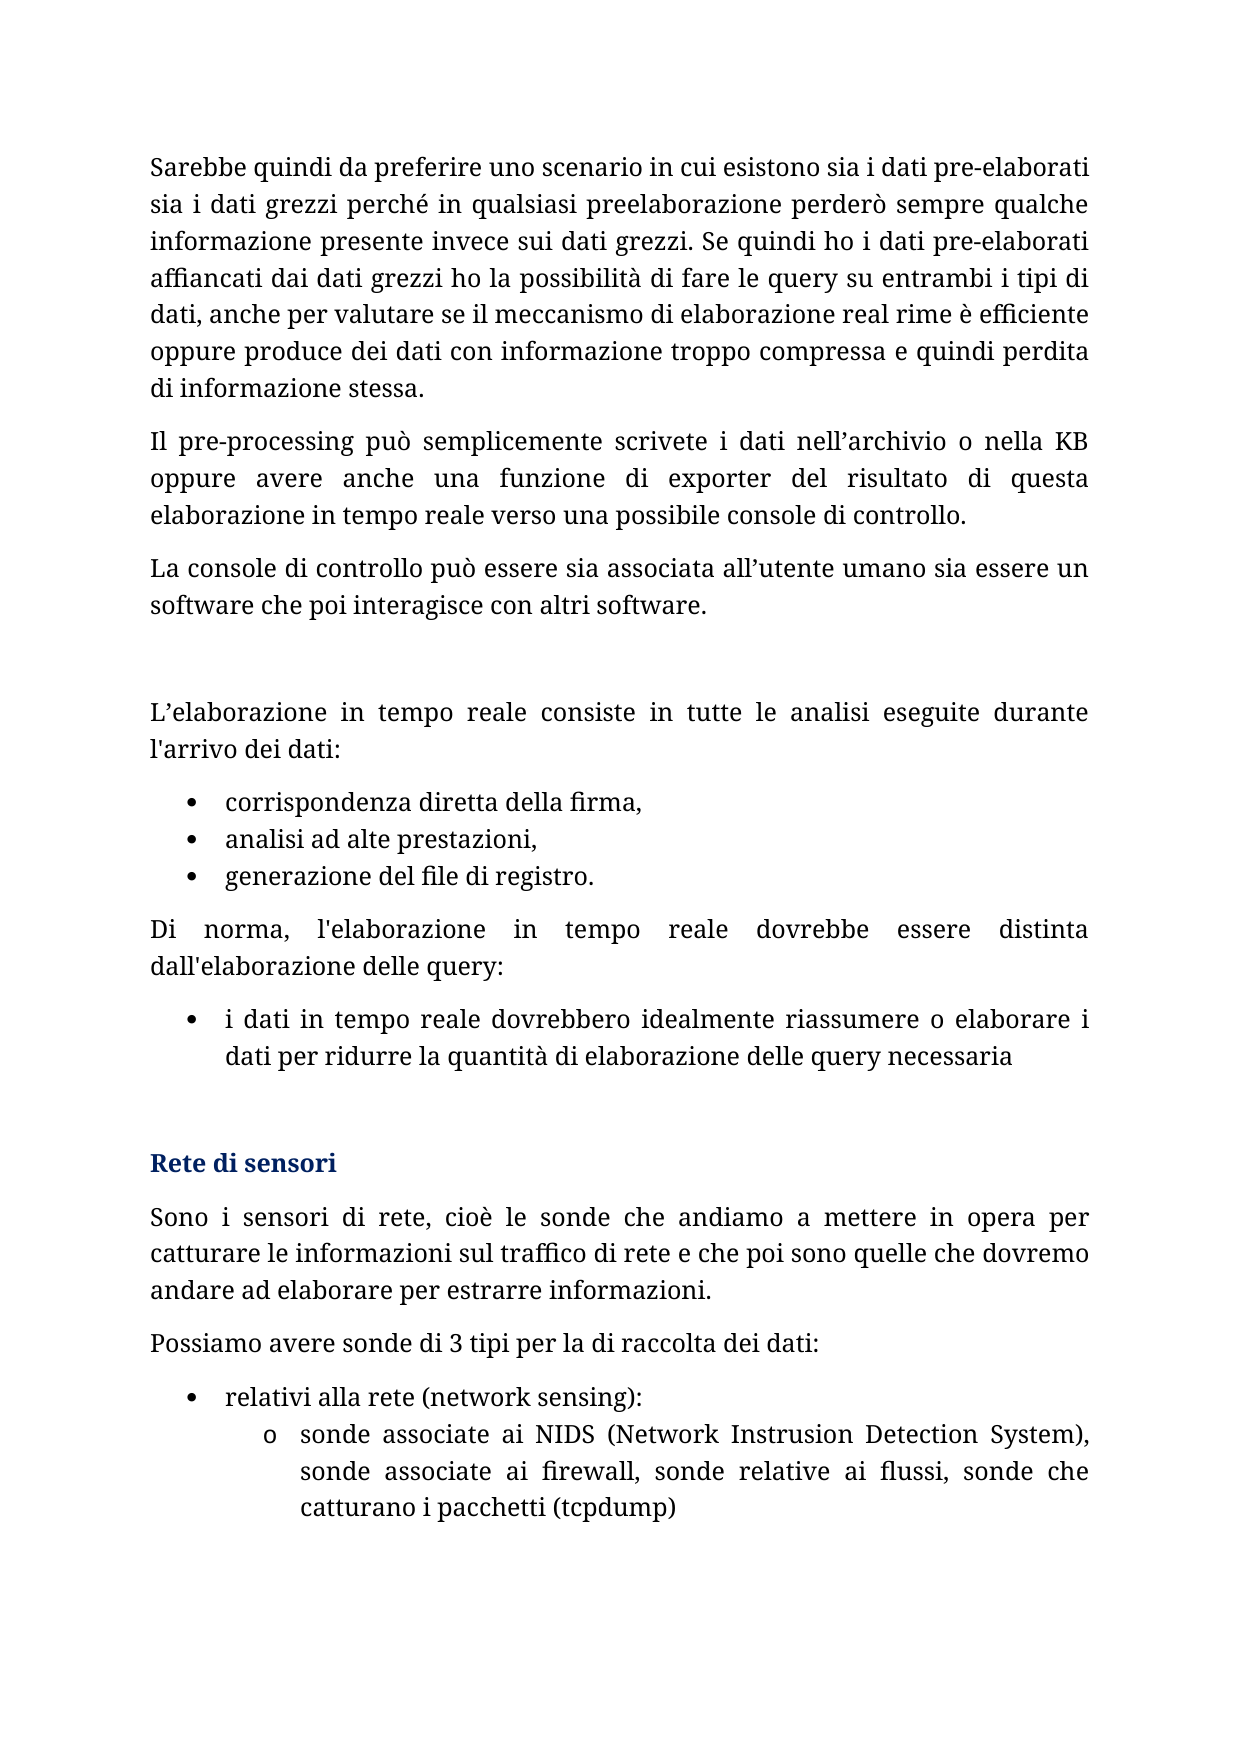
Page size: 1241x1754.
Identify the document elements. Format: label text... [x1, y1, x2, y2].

list i dati in tempo reale dovrebbero idealmente riassumere o elaborare i dati per ridurre la quantità di elaborazione delle query necessaria [187, 1002, 1090, 1073]
text Sarebbe quindi da preferire uno scenario in cui esistono sia i dati pre-elaborati sia i dati grezzi perché in qualsiasi preelaborazione perderò sempre qualche informazione presente invece sui dati grezzi. Se quindi ho i dati pre-elaborati affiancati dai dati grezzi ho la possibilità di fare le query su entrambi i tipi di dati, anche per valutare se il meccanismo di elaborazione real rime è efficiente oppure produce dei dati con informazione troppo compressa e quindi perdita di informazione stessa. [150, 150, 1090, 405]
list corrispondenza diretta della firma, [187, 785, 1090, 819]
text Di norma, l'elaborazione in tempo reale dovrebbe essere distinta dall'elaborazione delle query: [150, 912, 1090, 983]
list analisi ad alte prestazioni, [187, 822, 1090, 856]
list sonde associate ai NIDS (Network Instrusion Detection System), sonde associate ai firewall, sonde relative ai flussi, sonde che catturano i pacchetti (tcpdump) [262, 1416, 1090, 1524]
text Rete di sensori [150, 1146, 1090, 1180]
list generazione del file di registro. [187, 858, 1090, 892]
text Sono i sensori di rete, cioè le sonde che andiamo a mettere in opera per catturare le informazioni sul traffico di rete e che poi sono quelle che dovremo andare ad elaborare per estrarre informazioni. [150, 1199, 1090, 1307]
text Possiamo avere sonde di 3 tipi per la di raccolta dei dati: [150, 1326, 1090, 1360]
text La console di controllo può essere sia associata all’utente umano sia essere un software che poi interagisce con altri software. [150, 551, 1090, 622]
text Il pre-processing può semplicemente scrivete i dati nell’archivio o nella KB oppure avere anche una funzione di exporter del risultato di questa elaborazione in tempo reale verso una possibile console di controllo. [150, 424, 1090, 532]
list relativi alla rete (network sensing): [187, 1379, 1090, 1414]
text L’elaborazione in tempo reale consiste in tutte le analisi eseguite durante l'arrivo dei dati: [150, 695, 1090, 766]
